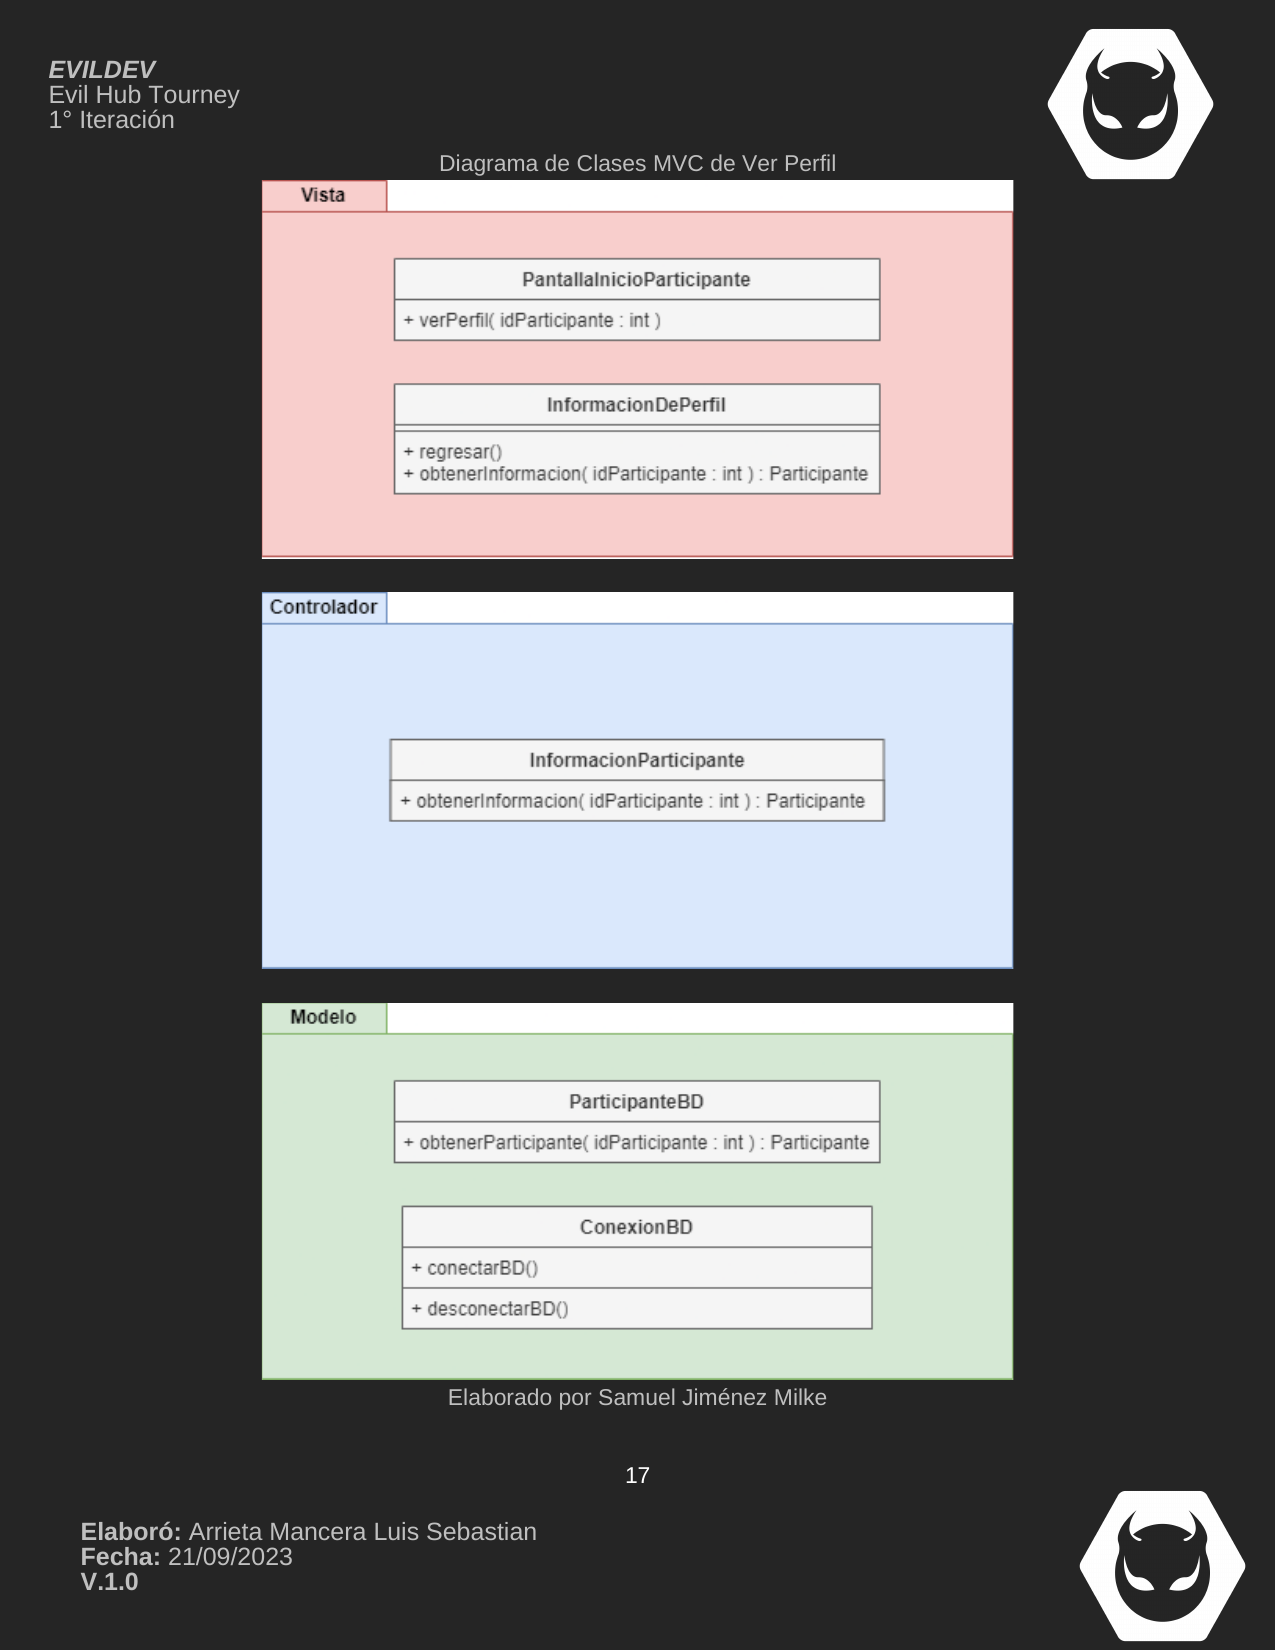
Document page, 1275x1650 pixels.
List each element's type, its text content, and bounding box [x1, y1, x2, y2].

picture [261, 1003, 1014, 1380]
picture [1079, 1480, 1246, 1650]
text Diagrama de Clases MVC de Ver Perfil [150, 150, 1125, 176]
text Elaborado por Samuel Jiménez Milke [150, 1383, 1125, 1410]
picture [1047, 18, 1214, 190]
picture [261, 592, 1014, 969]
picture [261, 180, 1014, 559]
